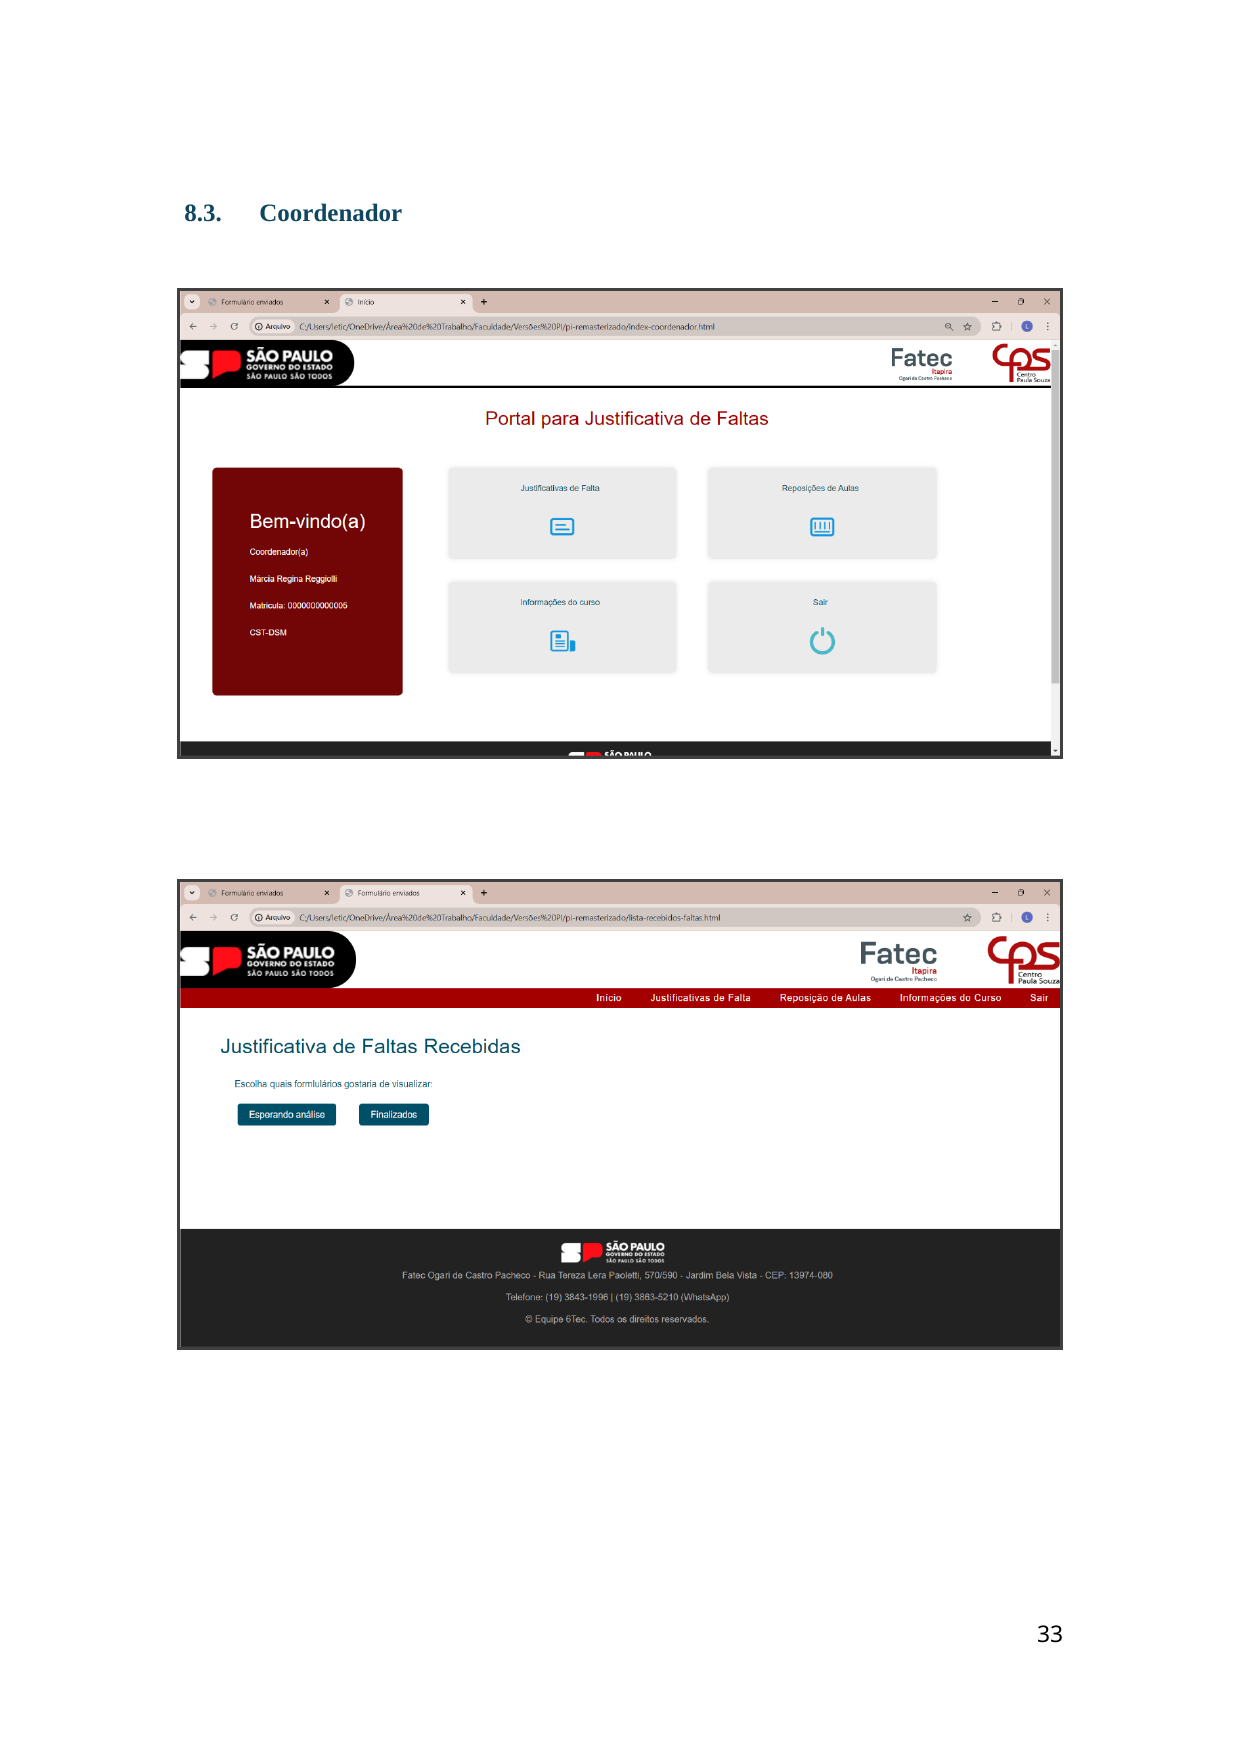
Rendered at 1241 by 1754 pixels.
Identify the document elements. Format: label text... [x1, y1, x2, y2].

subtitle Coordenador [184, 198, 1063, 227]
picture [180, 291, 1060, 756]
picture [180, 882, 1060, 1347]
